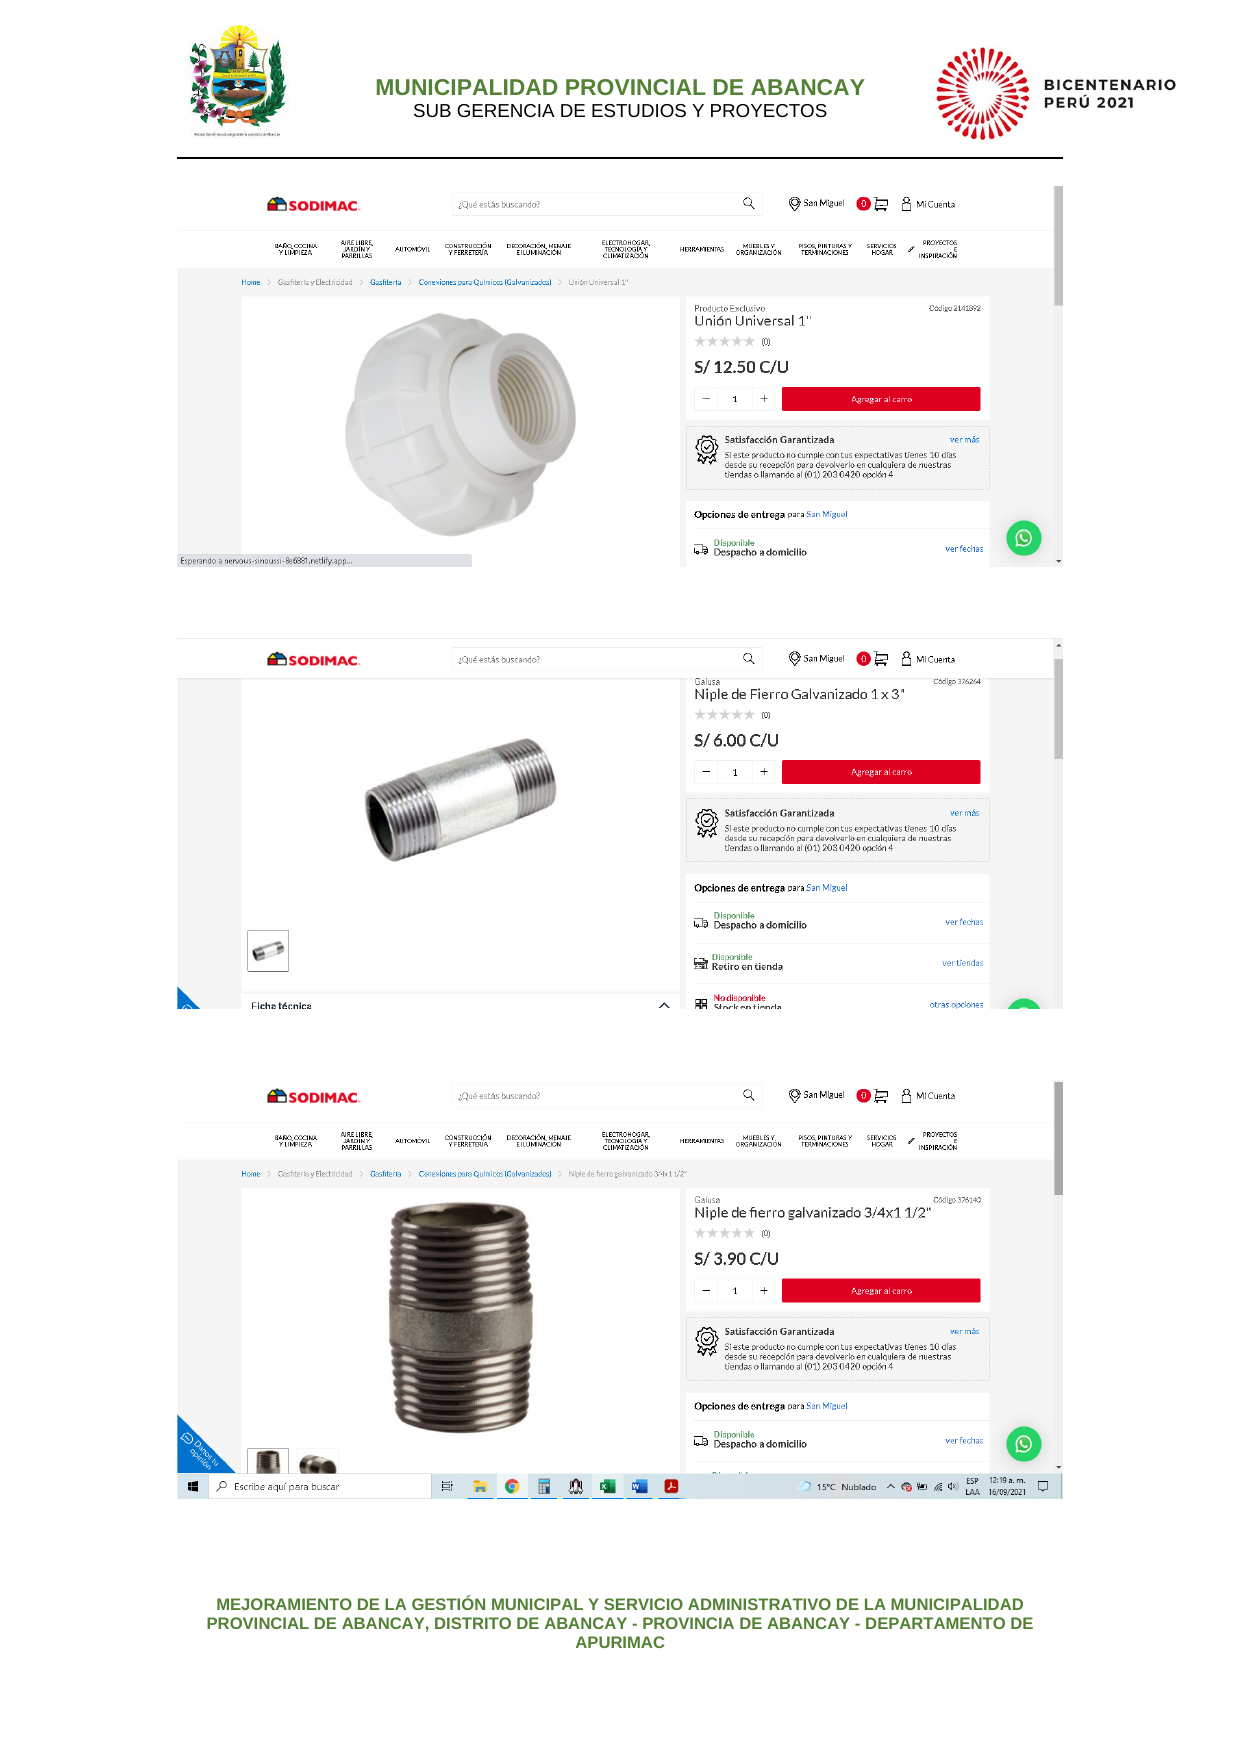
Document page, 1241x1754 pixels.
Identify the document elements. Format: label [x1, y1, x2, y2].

picture [177, 638, 1063, 1009]
picture [177, 186, 1063, 567]
picture [177, 1080, 1063, 1499]
picture [928, 37, 1181, 143]
picture [177, 25, 290, 141]
